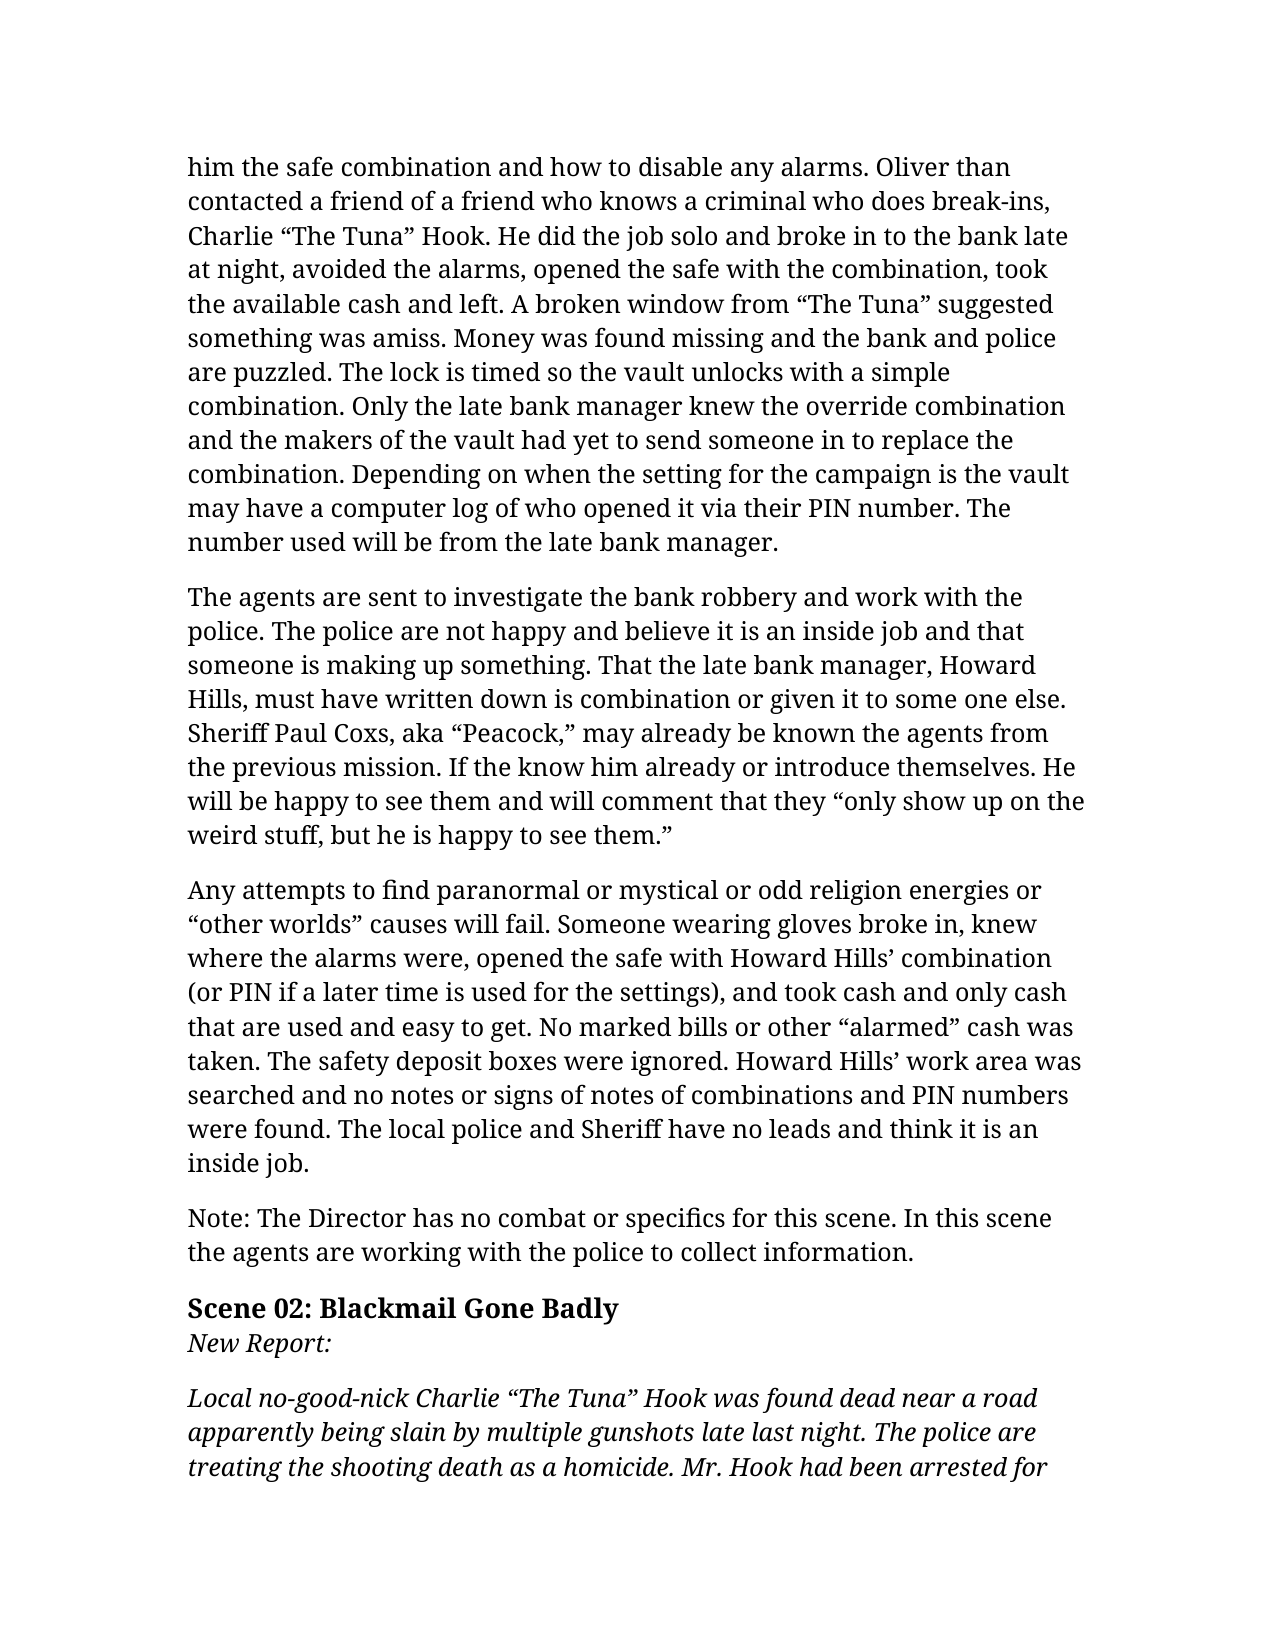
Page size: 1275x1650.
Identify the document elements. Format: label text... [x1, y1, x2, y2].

subtitle Scene 02: Blackmail Gone Badly [187, 1289, 1087, 1326]
text Note: The Director has no combat or specifics for this scene. In this scene the agents are working with the police to collect information. [187, 1200, 1087, 1268]
text Any attempts to find paranormal or mystical or odd religion energies or “other worlds” causes will fail. Someone wearing gloves broke in, knew where the alarms were, opened the safe with Howard Hills’ combination (or PIN if a later time is used for the settings), and took cash and only cash that are used and easy to get. No marked bills or other “alarmed” cash was taken. The safety deposit boxes were ignored. Howard Hills’ work area was searched and no notes or signs of notes of combinations and PIN numbers were found. The local police and Sheriff have no leads and think it is an inside job. [187, 873, 1087, 1179]
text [187, 150, 1087, 559]
text New Report: [187, 1326, 1087, 1360]
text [187, 1381, 1087, 1483]
text The agents are sent to investigate the bank robbery and work with the police. The police are not happy and believe it is an inside job and that someone is making up something. That the late bank manager, Howard Hills, must have written down is combination or given it to some one else. Sheriff Paul Coxs, aka “Peacock,” may already be known the agents from the previous mission. If the know him already or introduce themselves. He will be happy to see them and will comment that they “only show up on the weird stuff, but he is happy to see them.” [187, 579, 1087, 852]
